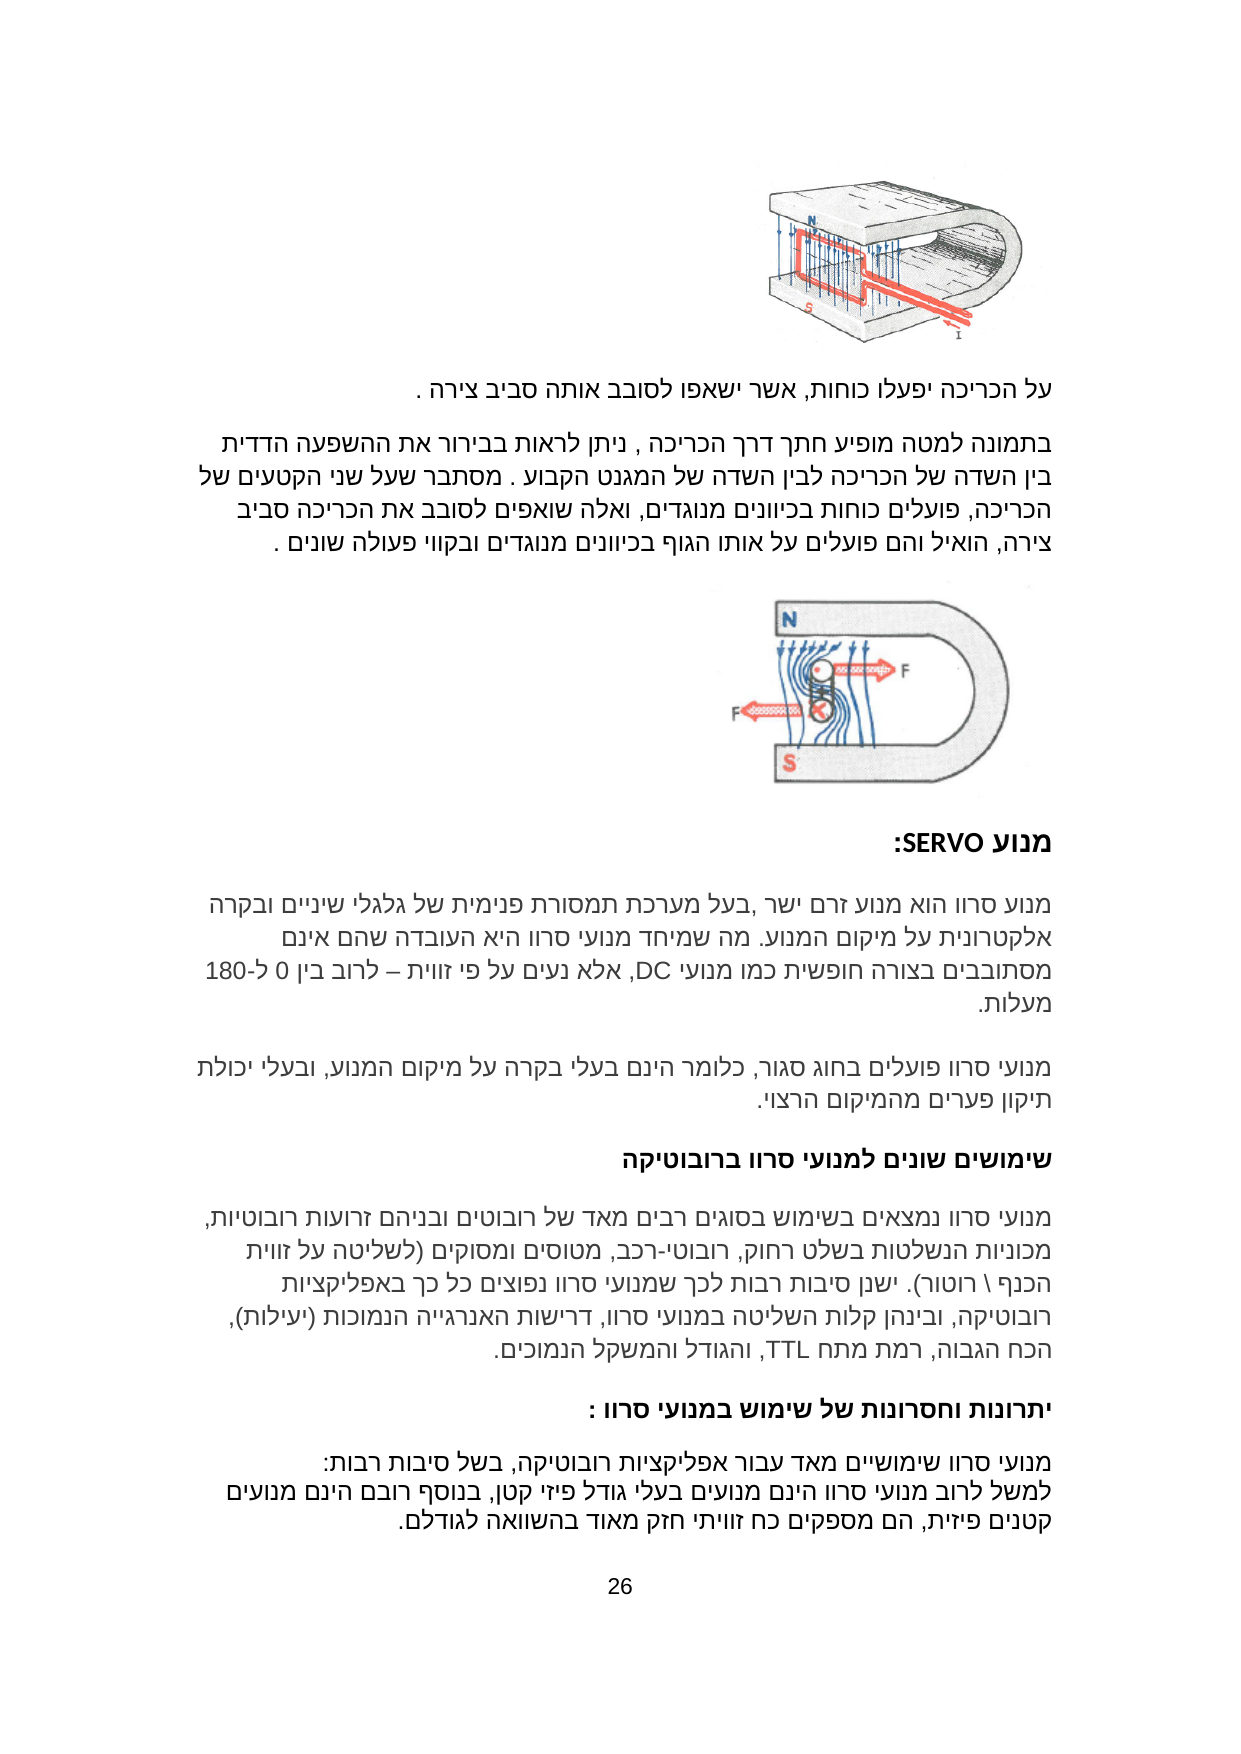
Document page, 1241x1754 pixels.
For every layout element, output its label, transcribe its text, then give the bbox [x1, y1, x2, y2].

picture [752, 150, 1053, 350]
text מנוע סרוו הוא מנוע זרם ישר ,בעל מערכת תמסורת פנימית של גלגלי שיניים ובקרה אלקטרונית על מיקום המנוע. מה שמיחד מנועי סרוו היא העובדה שהם אינם מסתובבים בצורה חופשית כמו מנועי DC, אלא נעים על פי זווית – לרוב בין 0 ל-180 מעלות. [187, 886, 1053, 1017]
text מנועי סרוו נמצאים בשימוש בסוגים רבים מאד של רובוטים ובניהם זרועות רובוטיות, מכוניות הנשלטות בשלט רחוק, רובוטי-רכב, מטוסים ומסוקים (לשליטה על זווית הכנף \ רוטור). ישנן סיבות רבות לכך שמנועי סרוו נפוצים כל כך באפליקציות רובוטיקה, ובינהן קלות השליטה במנועי סרוו, דרישות האנרגייה הנמוכות (יעילות), הכח הגבוה, רמת מתח TTL, והגודל והמשקל הנמוכים. [187, 1199, 1053, 1363]
picture [702, 581, 1053, 800]
text בתמונה למטה מופיע חתך דרך הכריכה , ניתן לראות בבירור את ההשפעה הדדית בין השדה של הכריכה לבין השדה של המגנט הקבוע . מסתבר שעל שני הקטעים של הכריכה, פועלים כוחות בכיוונים מנוגדים, ואלה שואפים לסובב את הכריכה סביב צירה, הואיל והם פועלים על אותו הגוף בכיוונים מנוגדים ובקווי פעולה שונים . [187, 429, 1053, 557]
text מנועי סרוו שימושיים מאד עבור אפליקציות רובוטיקה, בשל סיבות רבות: [187, 1448, 1053, 1477]
text שימושים שונים למנועי סרוו ברובוטיקה [187, 1145, 1053, 1174]
text מנוע SERVO: [187, 824, 1053, 860]
text למשל לרוב מנועי סרוו הינם מנועים בעלי גודל פיזי קטן, בנוסף רובם הינם מנועים קטנים פיזית, הם מספקים כח זוויתי חזק מאוד בהשוואה לגודלם. [187, 1477, 1053, 1535]
text מנועי סרוו פועלים בחוג סגור, כלומר הינם בעלי בקרה על מיקום המנוע, ובעלי יכולת תיקון פערים מהמיקום הרצוי. [187, 1048, 1053, 1114]
text יתרונות וחסרונות של שימוש במנועי סרוו : [187, 1394, 1053, 1423]
text על הכריכה יפעלו כוחות, אשר ישאפו לסובב אותה סביב צירה . [187, 375, 1053, 404]
